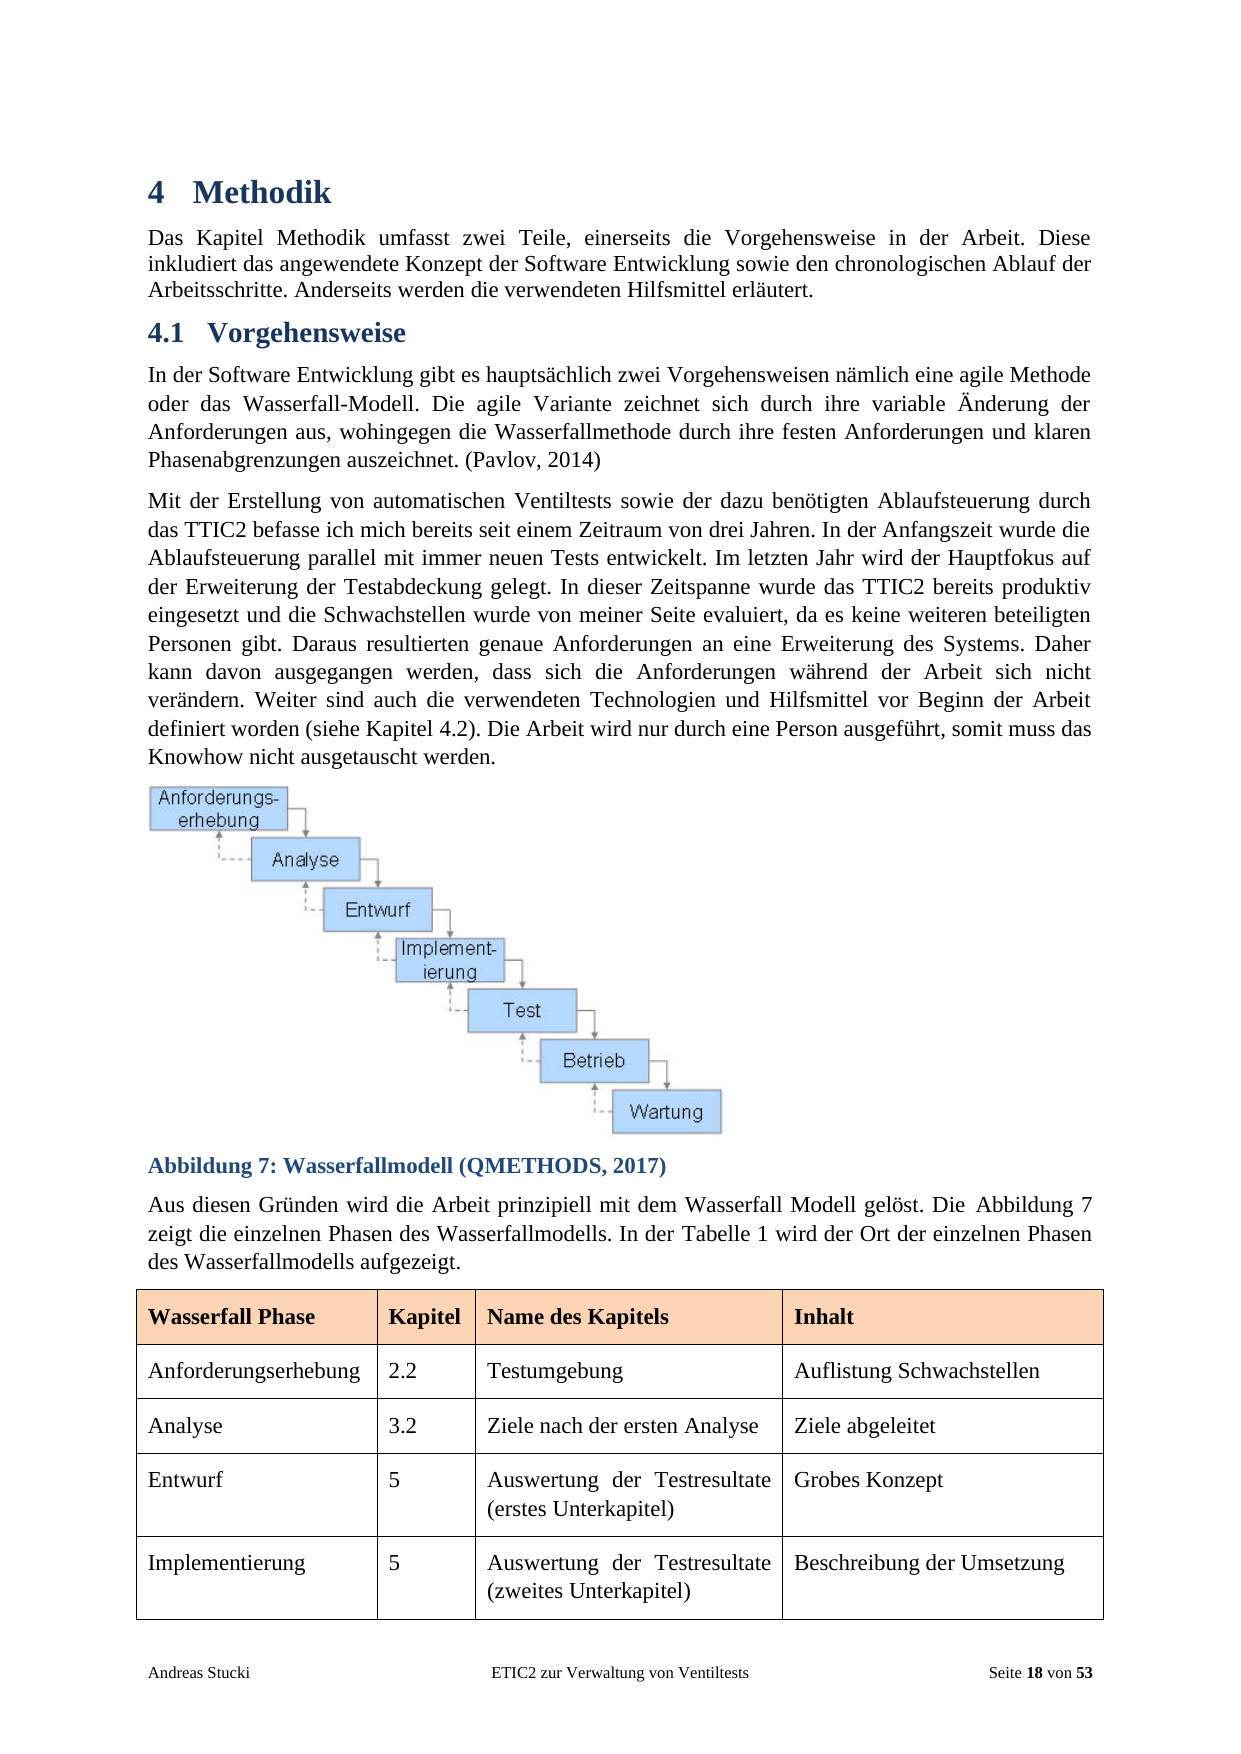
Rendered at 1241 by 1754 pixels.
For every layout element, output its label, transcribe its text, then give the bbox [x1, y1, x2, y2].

table_cell Ziele nach der ersten Analyse [476, 1399, 782, 1453]
table_cell Auswertung der Testresultate (zweites Unterkapitel) [476, 1537, 782, 1618]
table_cell Beschreibung der Umsetzung [783, 1537, 1103, 1618]
table_cell 2.2 [378, 1345, 475, 1398]
table_cell 3.2 [378, 1399, 475, 1453]
table_cell Implementierung [137, 1537, 377, 1618]
table_cell Ziele abgeleitet [783, 1399, 1103, 1453]
text Das Kapitel Methodik umfasst zwei Teile, einerseits die Vorgehensweise in der Arbeit. Diese inkludiert das angewendete Konzept der Software Entwicklung sowie den chronologischen Ablauf der Arbeitsschritte. Anderseits werden die verwendeten Hilfsmittel erläutert. [148, 223, 1092, 303]
table_header Kapitel [378, 1290, 475, 1344]
table_header Name des Kapitels [476, 1290, 782, 1344]
table_cell Entwurf [137, 1454, 377, 1536]
subtitle Vorgehensweise [148, 315, 1092, 349]
table_cell 5 [378, 1537, 475, 1618]
table_header Wasserfall Phase [137, 1290, 377, 1344]
text In der Software Entwicklung gibt es hauptsächlich zwei Vorgehensweisen nämlich eine agile Methode oder das Wasserfall-Modell. Die agile Variante zeichnet sich durch ihre variable Änderung der Anforderungen aus, wohingegen die Wasserfallmethode durch ihre festen Anforderungen und klaren Phasenabgrenzungen auszeichnet. (Pavlov, 2014) [148, 361, 1092, 473]
text Aus diesen Gründen wird die Arbeit prinzipiell mit dem Wasserfall Modell gelöst. Die Abbildung 7 zeigt die einzelnen Phasen des Wasserfallmodells. In der Tabelle 1 wird der Ort der einzelnen Phasen des Wasserfallmodells aufgezeigt. [148, 1191, 1092, 1274]
table_cell Auflistung Schwachstellen [783, 1345, 1103, 1398]
subtitle Methodik [148, 173, 1092, 211]
table_header Inhalt [783, 1290, 1103, 1344]
table_cell Anforderungserhebung [137, 1345, 377, 1398]
table_cell Testumgebung [476, 1345, 782, 1398]
picture [147, 784, 726, 1138]
text Mit der Erstellung von automatischen Ventiltests sowie der dazu benötigten Ablaufsteuerung durch das TTIC2 befasse ich mich bereits seit einem Zeitraum von drei Jahren. In der Anfangszeit wurde die Ablaufsteuerung parallel mit immer neuen Tests entwickelt. Im letzten Jahr wird der Hauptfokus auf der Erweiterung der Testabdeckung gelegt. In dieser Zeitspanne wurde das TTIC2 bereits produktiv eingesetzt und die Schwachstellen wurde von meiner Seite evaluiert, da es keine weiteren beteiligten Personen gibt. Daraus resultierten genaue Anforderungen an eine Erweiterung des Systems. Daher kann davon ausgegangen werden, dass sich die Anforderungen während der Arbeit sich nicht verändern. Weiter sind auch die verwendeten Technologien und Hilfsmittel vor Beginn der Arbeit definiert worden (siehe Kapitel 4.2). Die Arbeit wird nur durch eine Person ausgeführt, somit muss das Knowhow nicht ausgetauscht werden. [148, 487, 1092, 770]
table_cell 5 [378, 1454, 475, 1536]
table_cell Analyse [137, 1399, 377, 1453]
table_cell Grobes Konzept [783, 1454, 1103, 1536]
table_cell Auswertung der Testresultate (erstes Unterkapitel) [476, 1454, 782, 1536]
